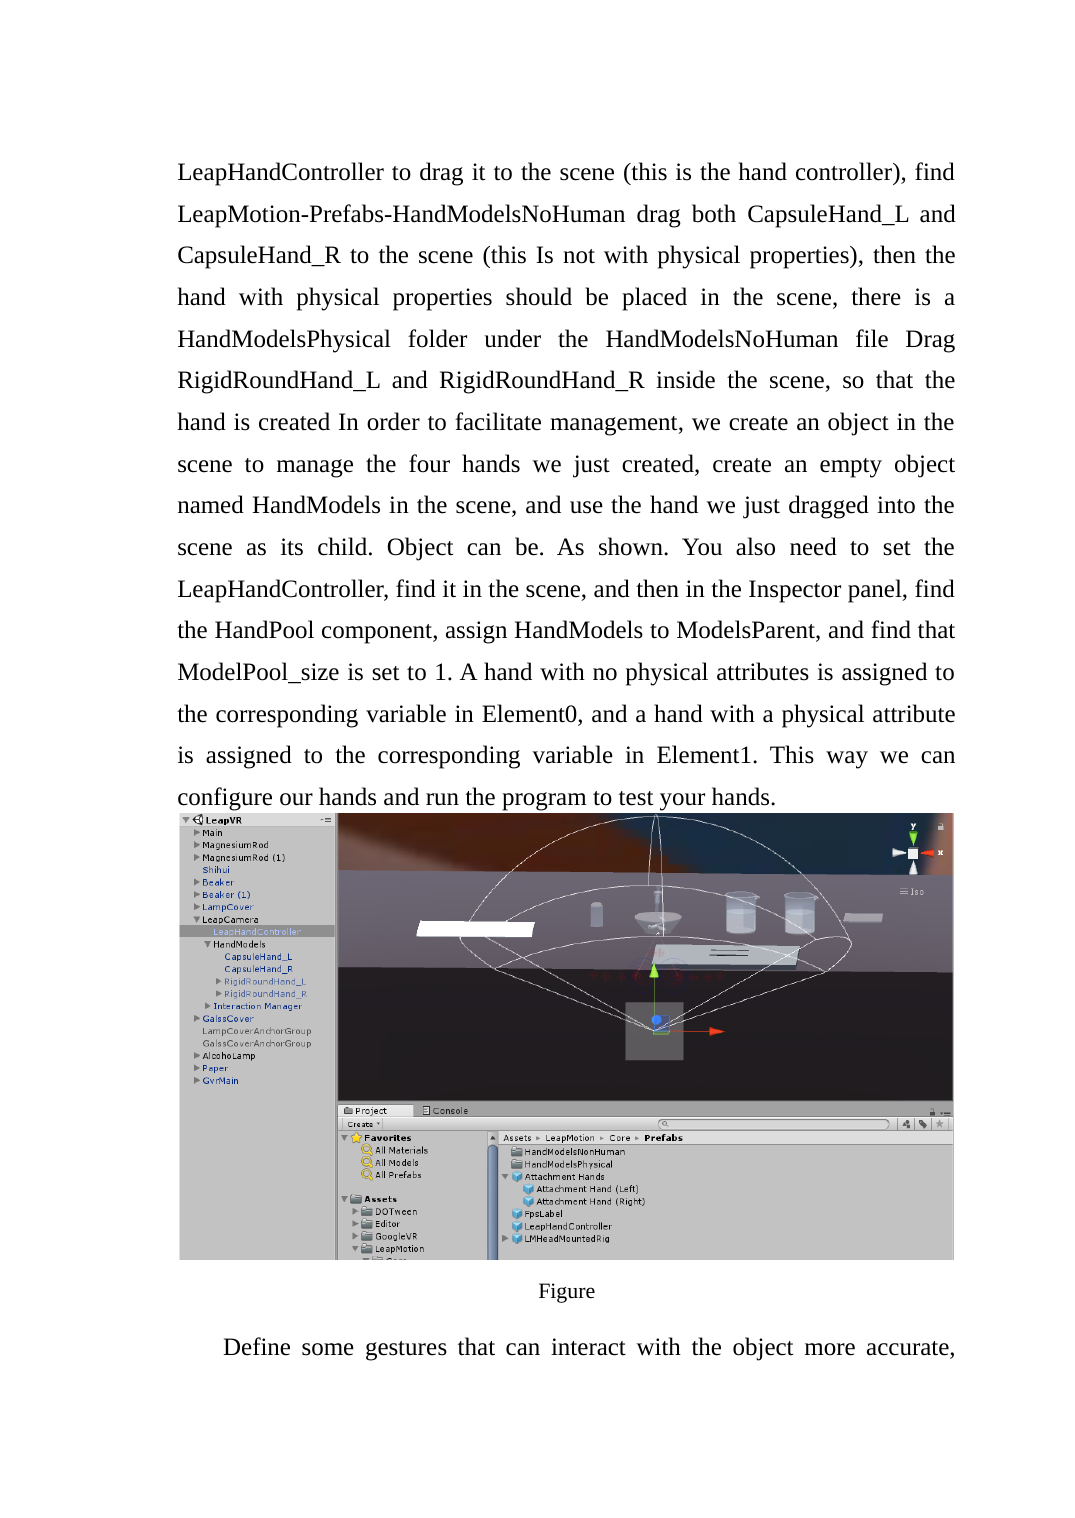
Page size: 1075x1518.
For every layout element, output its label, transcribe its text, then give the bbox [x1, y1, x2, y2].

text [177, 1322, 956, 1363]
picture [179, 813, 954, 1260]
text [177, 147, 956, 814]
text Figure [177, 1278, 956, 1303]
